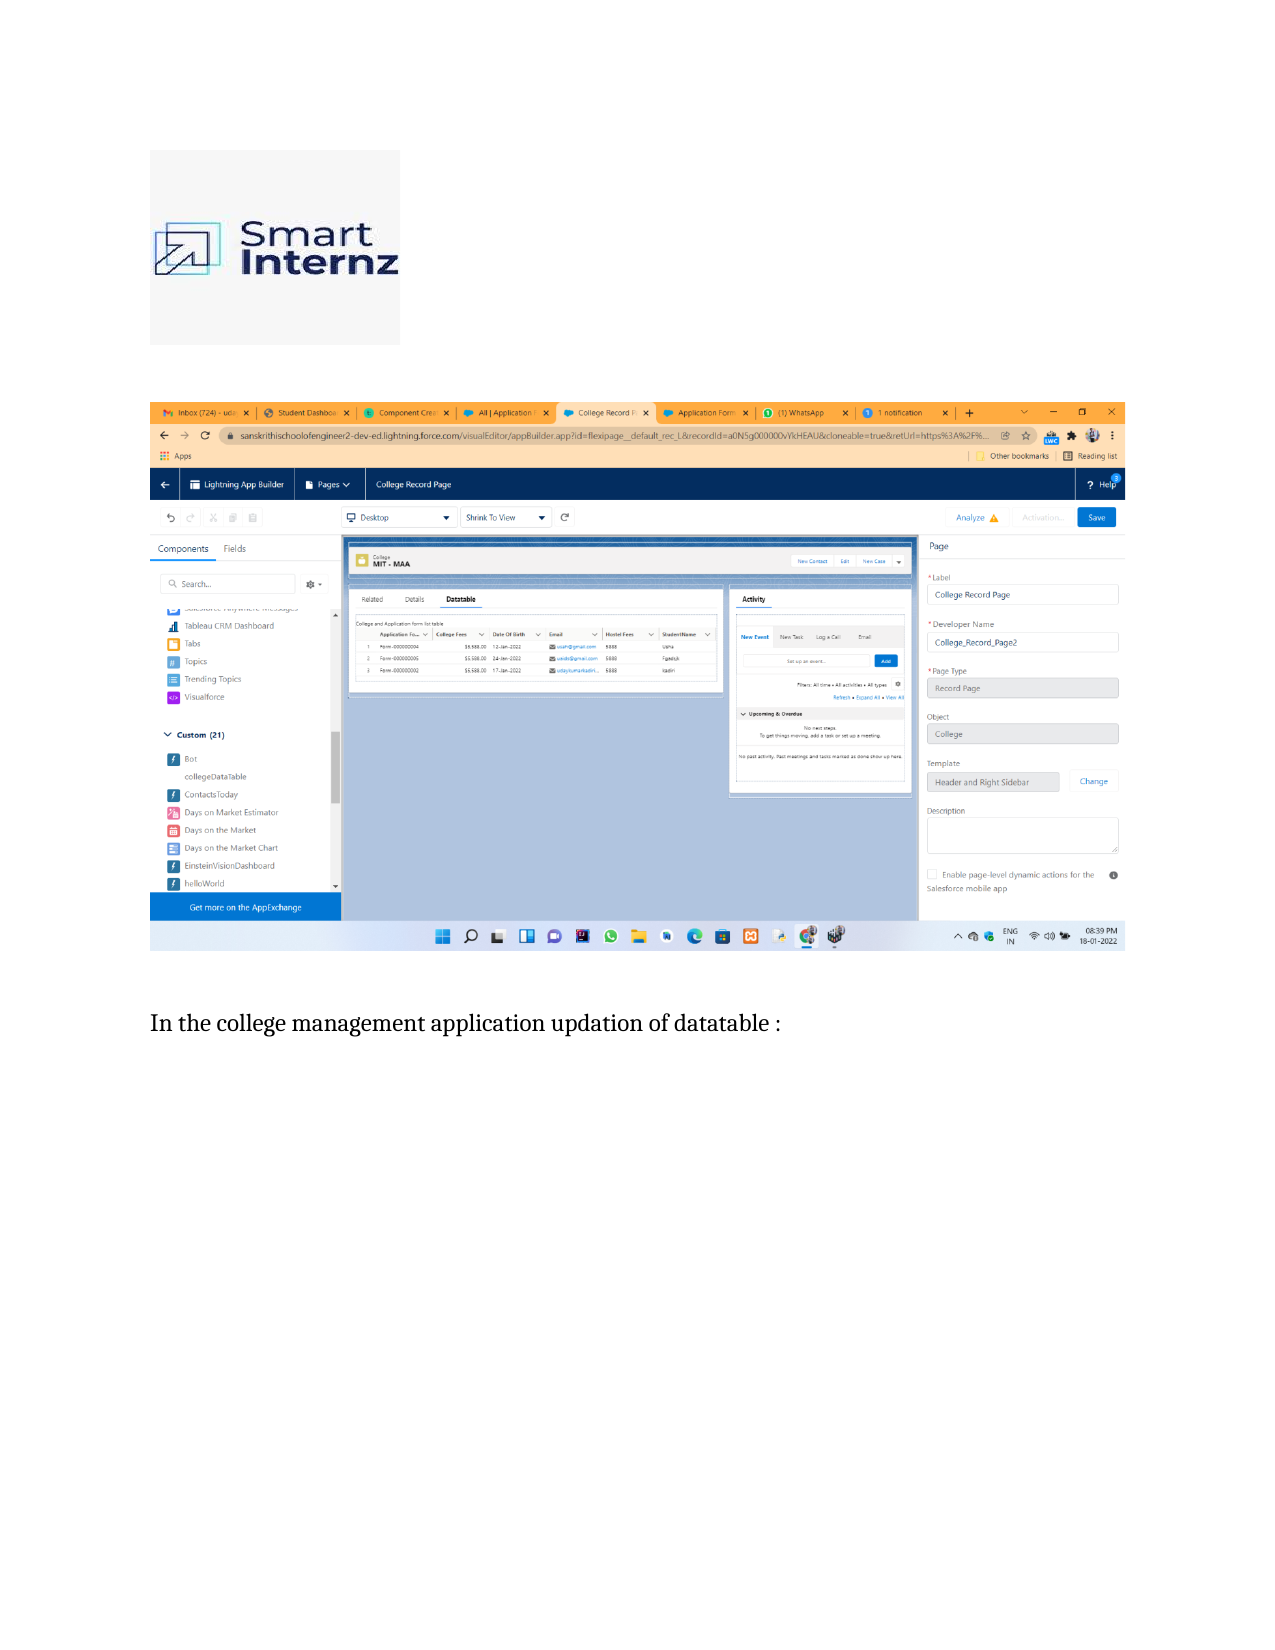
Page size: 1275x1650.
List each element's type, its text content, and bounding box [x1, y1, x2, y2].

picture [150, 150, 400, 345]
picture [150, 402, 1125, 951]
text In the college management application updation of datatable : [150, 1008, 1125, 1037]
